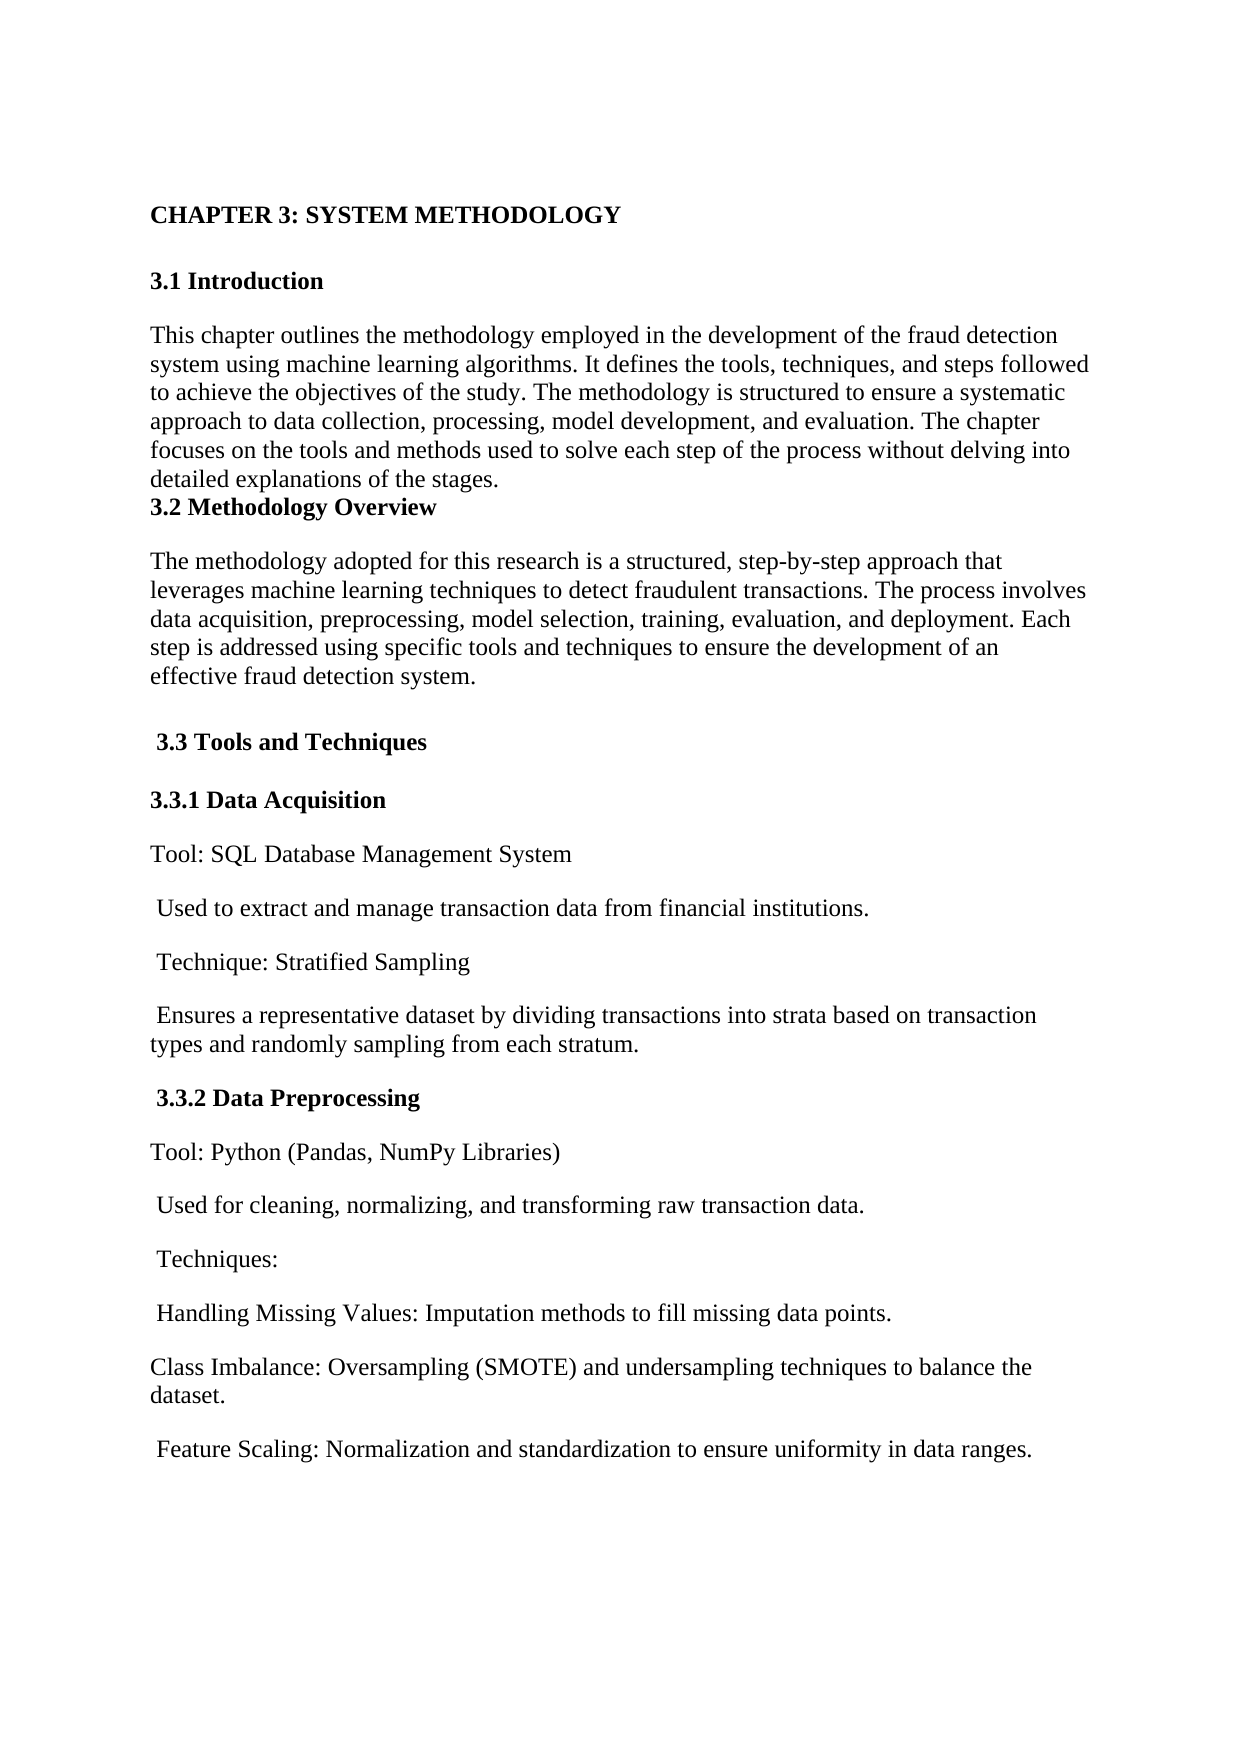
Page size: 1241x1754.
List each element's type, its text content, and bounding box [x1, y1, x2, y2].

text Tool: SQL Database Management System [150, 839, 1090, 868]
text Used to extract and manage transaction data from financial institutions. [150, 893, 1090, 922]
text Used for cleaning, normalizing, and transforming raw transaction data. [150, 1190, 1090, 1219]
subtitle 3.3.1 Data Acquisition [150, 785, 1090, 814]
subtitle 3.3.2 Data Preprocessing [150, 1083, 1090, 1112]
text Ensures a representative dataset by dividing transactions into strata based on transaction types and randomly sampling from each stratum. [150, 1000, 1090, 1058]
text Tool: Python (Pandas, NumPy Libraries) [150, 1137, 1090, 1165]
text Technique: Stratified Sampling [150, 947, 1090, 975]
subtitle 3.1 Introduction [150, 266, 1090, 295]
text Techniques: [150, 1244, 1090, 1273]
text The methodology adopted for this research is a structured, step-by-step approach that leverages machine learning techniques to detect fraudulent transactions. The process involves data acquisition, preprocessing, model selection, training, evaluation, and deployment. Each step is addressed using specific tools and techniques to ensure the development of an effective fraud detection system. [150, 546, 1090, 690]
subtitle CHAPTER 3: SYSTEM METHODOLOGY [150, 200, 1090, 229]
text Handling Missing Values: Imputation methods to fill missing data points. [150, 1298, 1090, 1327]
text Class Imbalance: Oversampling (SMOTE) and undersampling techniques to balance the dataset. [150, 1352, 1090, 1409]
text This chapter outlines the methodology employed in the development of the fraud detection system using machine learning algorithms. It defines the tools, techniques, and steps followed to achieve the objectives of the study. The methodology is structured to ensure a systematic approach to data collection, processing, model development, and evaluation. The chapter focuses on the tools and methods used to solve each step of the process without delving into detailed explanations of the stages. 3.2 Methodology Overview [150, 320, 1090, 521]
subtitle 3.3 Tools and Techniques [150, 727, 1090, 756]
text Feature Scaling: Normalization and standardization to ensure uniformity in data ranges. [150, 1434, 1090, 1463]
